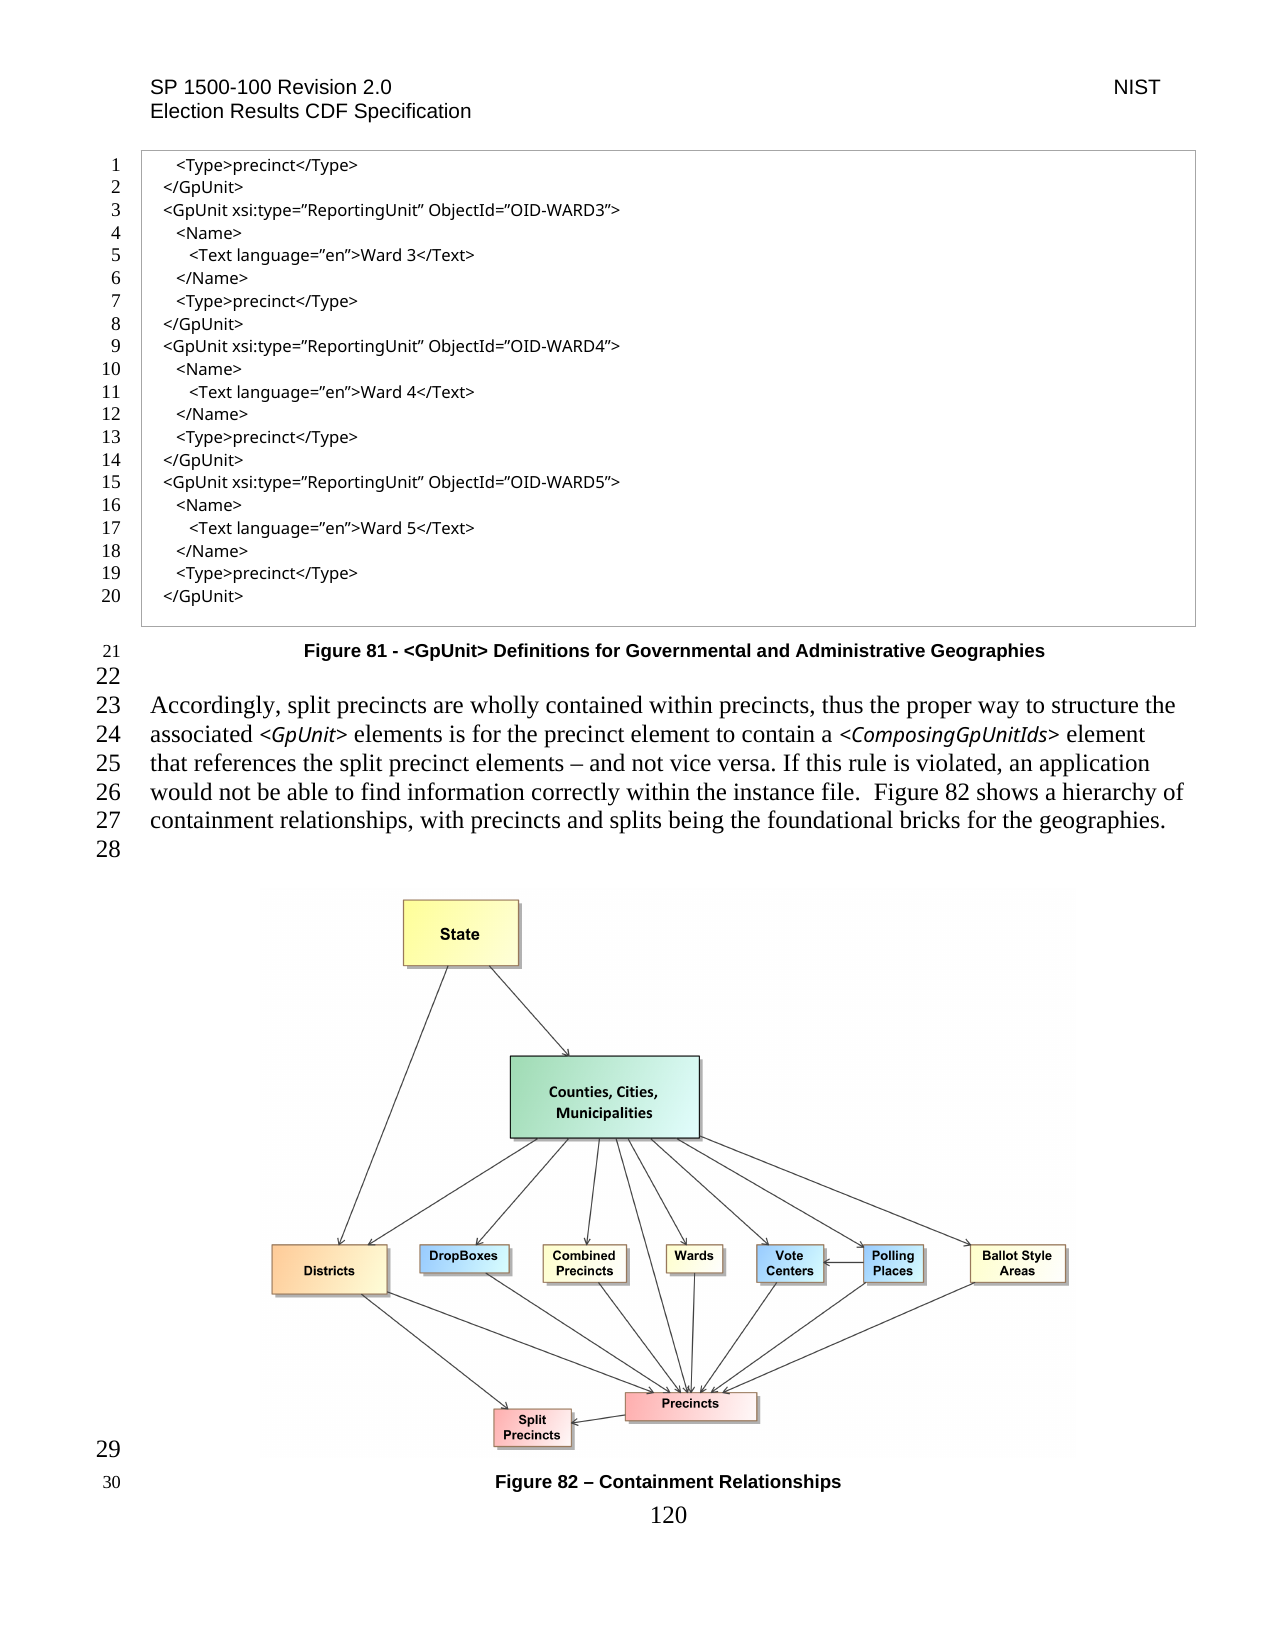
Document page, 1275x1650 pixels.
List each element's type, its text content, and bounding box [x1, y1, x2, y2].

text <Type>precinct</Type> [150, 289, 1186, 312]
text <Text language=”en”>Ward 3</Text> [150, 244, 1186, 267]
text </GpUnit> [150, 312, 1186, 335]
text <Type>precinct</Type> [150, 562, 1186, 581]
text <GpUnit xsi:type=”ReportingUnit” ObjectId=”OID-WARD3”> [150, 198, 1186, 221]
text </GpUnit> [142, 581, 1195, 626]
picture [260, 888, 1077, 1458]
text Figure 81 - <GpUnit> Definitions for Governmental and Administrative Geographies [150, 639, 1186, 661]
text </GpUnit> [150, 176, 1186, 198]
text <Type>precinct</Type> [142, 151, 1195, 176]
text </Name> [150, 539, 1186, 562]
text <Text language=”en”>Ward 5</Text> [150, 516, 1186, 539]
text <Name> [150, 494, 1186, 516]
text <Type>precinct</Type> [150, 426, 1186, 448]
text <Text language=”en”>Ward 4</Text> [150, 380, 1186, 403]
text </Name> [150, 403, 1186, 426]
text <GpUnit xsi:type=”ReportingUnit” ObjectId=”OID-WARD4”> [150, 335, 1186, 357]
text <Name> [150, 357, 1186, 380]
text Accordingly, split precincts are wholly contained within precincts, thus the proper way to structure the associated <GpUnit> elements is for the precinct element to contain a <ComposingGpUnitIds> element that references the split precinct elements – and not vice versa. If this rule is violated, an application would not be able to find information correctly within the instance file. Figure 82 shows a hierarchy of containment relationships, with precincts and splits being the foundational bricks for the geographies. [150, 690, 1186, 834]
text <Name> [150, 221, 1186, 244]
text <GpUnit xsi:type=”ReportingUnit” ObjectId=”OID-WARD5”> [150, 471, 1186, 494]
text </GpUnit> [150, 448, 1186, 471]
text Figure 82 – Containment Relationships [150, 1470, 1186, 1492]
text </Name> [150, 267, 1186, 289]
